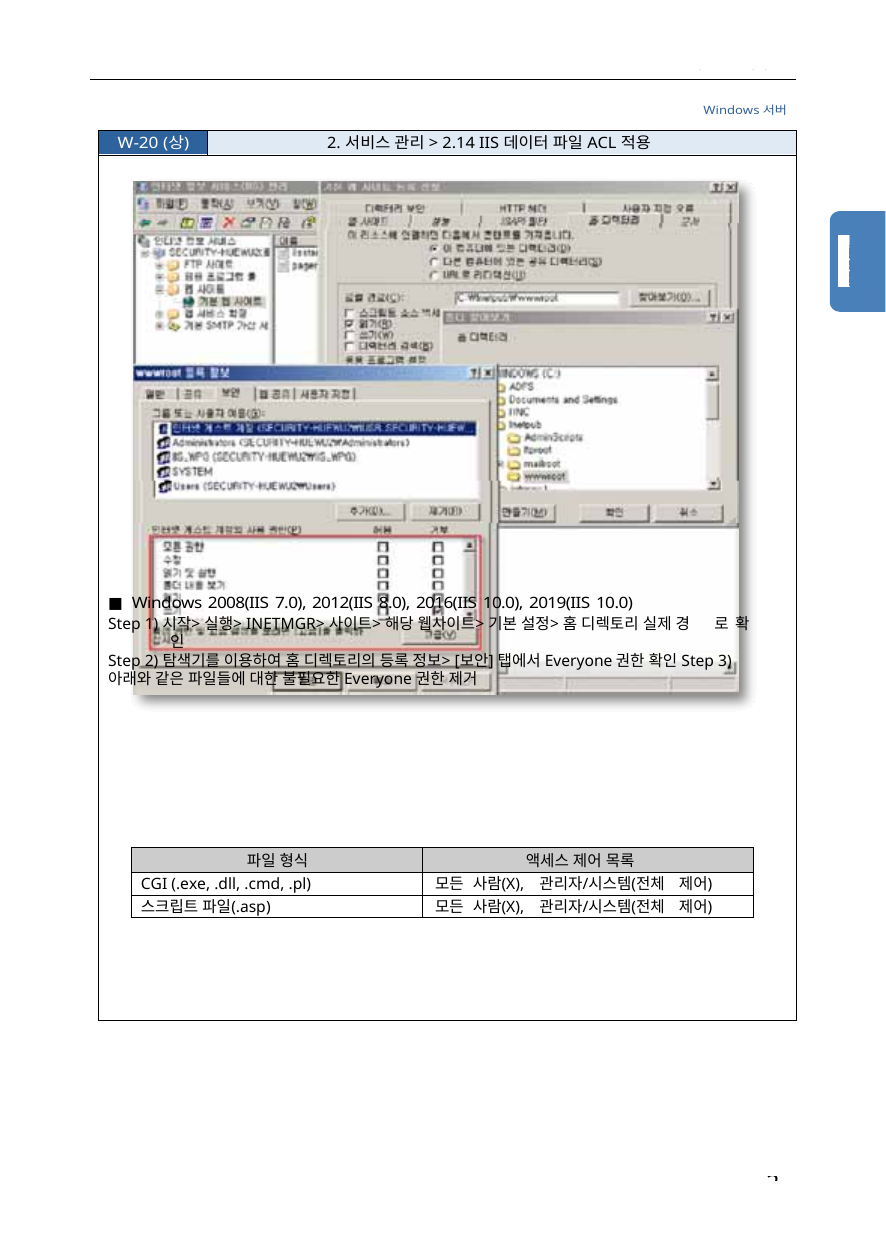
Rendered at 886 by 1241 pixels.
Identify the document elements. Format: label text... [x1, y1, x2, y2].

table_cell 스크립트 파일(.asp) [132, 896, 422, 917]
table_cell 모든 [423, 896, 467, 917]
table_cell 제어) [674, 896, 753, 917]
table_cell 관리자/시스템(전체 [529, 896, 674, 917]
table_header 액세스 제어 목록 [423, 848, 753, 872]
table_cell 관리자/시스템(전체 [529, 873, 674, 894]
table_cell 사람(X), [467, 896, 529, 917]
picture [838, 235, 850, 287]
table_cell CGI (.exe, .dll, .cmd, .pl) [132, 873, 422, 894]
table_cell 제어) [674, 873, 753, 894]
picture [130, 178, 757, 712]
list Windows 서버 [649, 102, 787, 118]
table_cell 모든 [423, 873, 467, 894]
table_header 파일 형식 [132, 848, 422, 872]
table_cell 사람(X), [467, 873, 529, 894]
